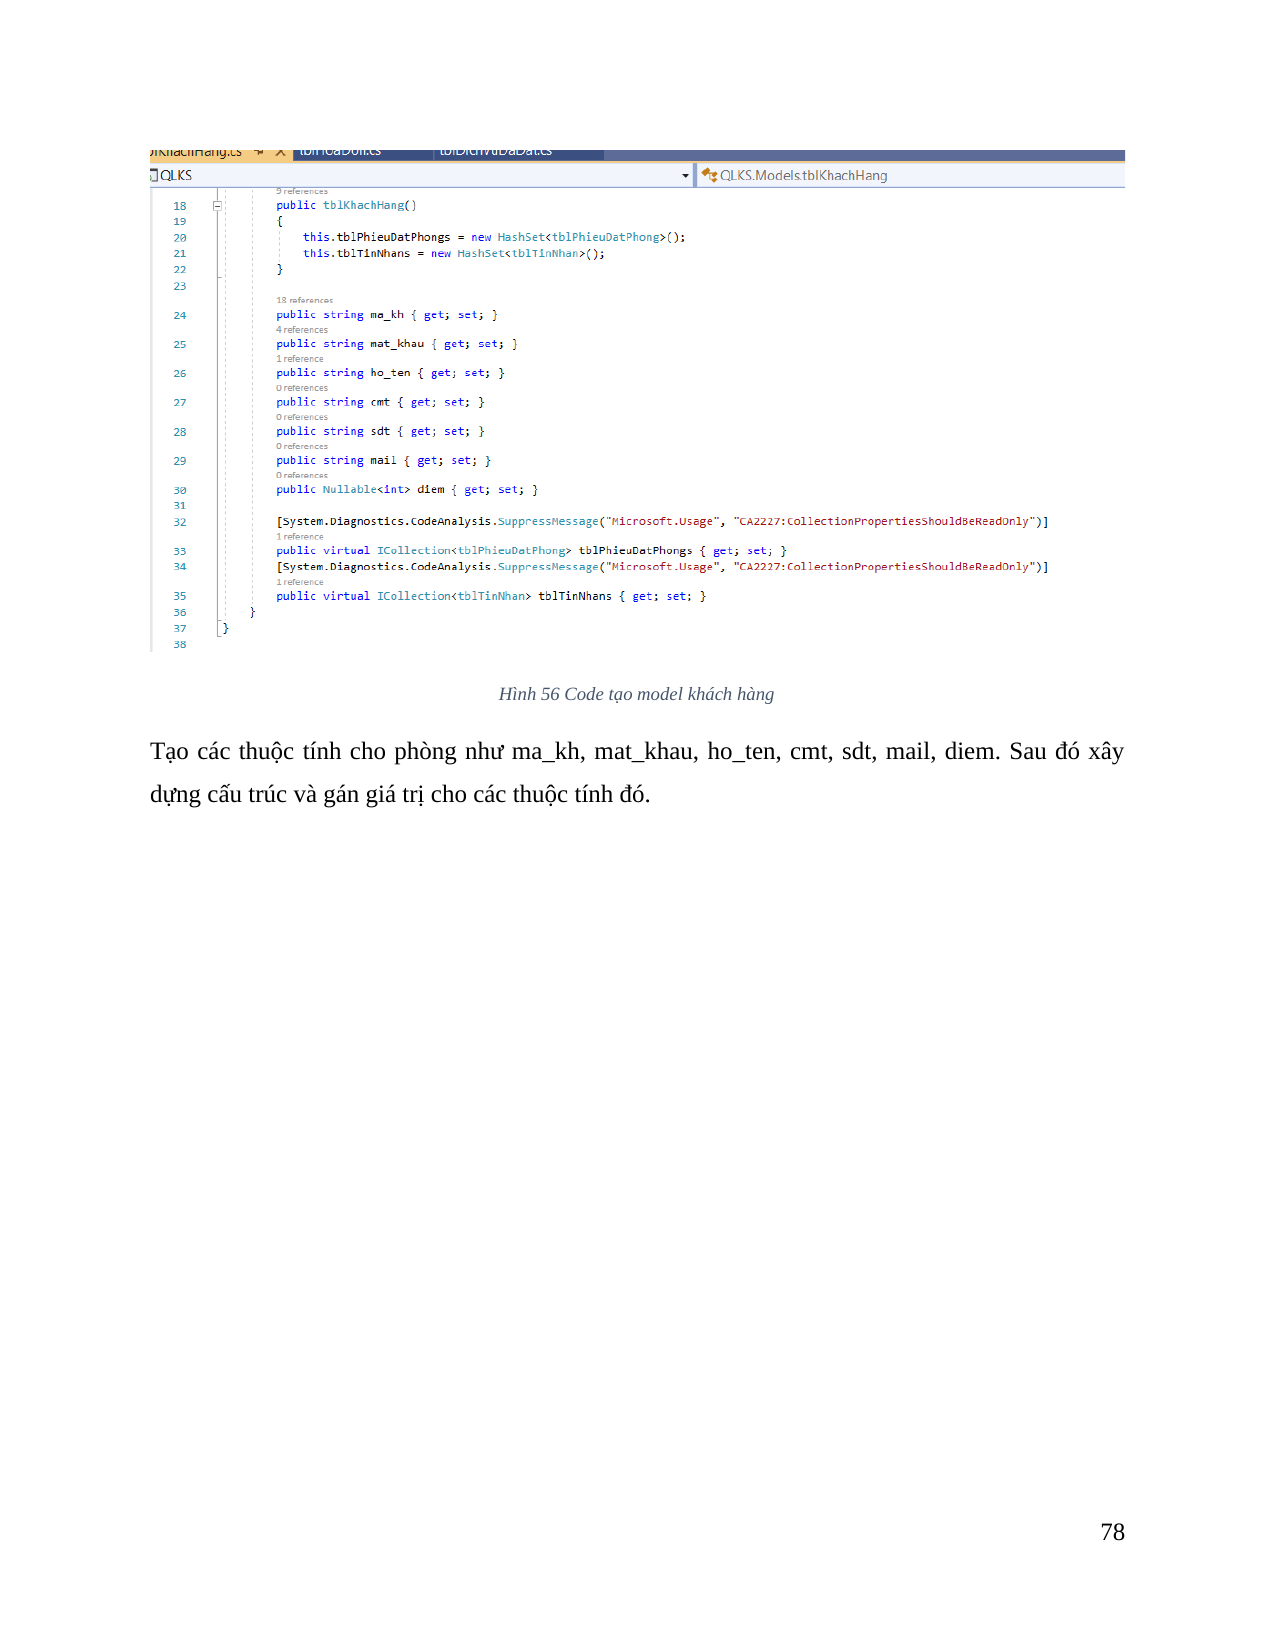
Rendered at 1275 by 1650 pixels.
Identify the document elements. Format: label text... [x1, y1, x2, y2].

text Tạo các thuộc tính cho phòng như ma_kh, mat_khau, ho_ten, cmt, sdt, mail, diem. Sau đó xây dựng cấu trúc và gán giá trị cho các thuộc tính đó. [150, 736, 1125, 808]
text Hình 56 Code tạo model khách hàng [150, 683, 1125, 705]
picture [150, 150, 1125, 652]
